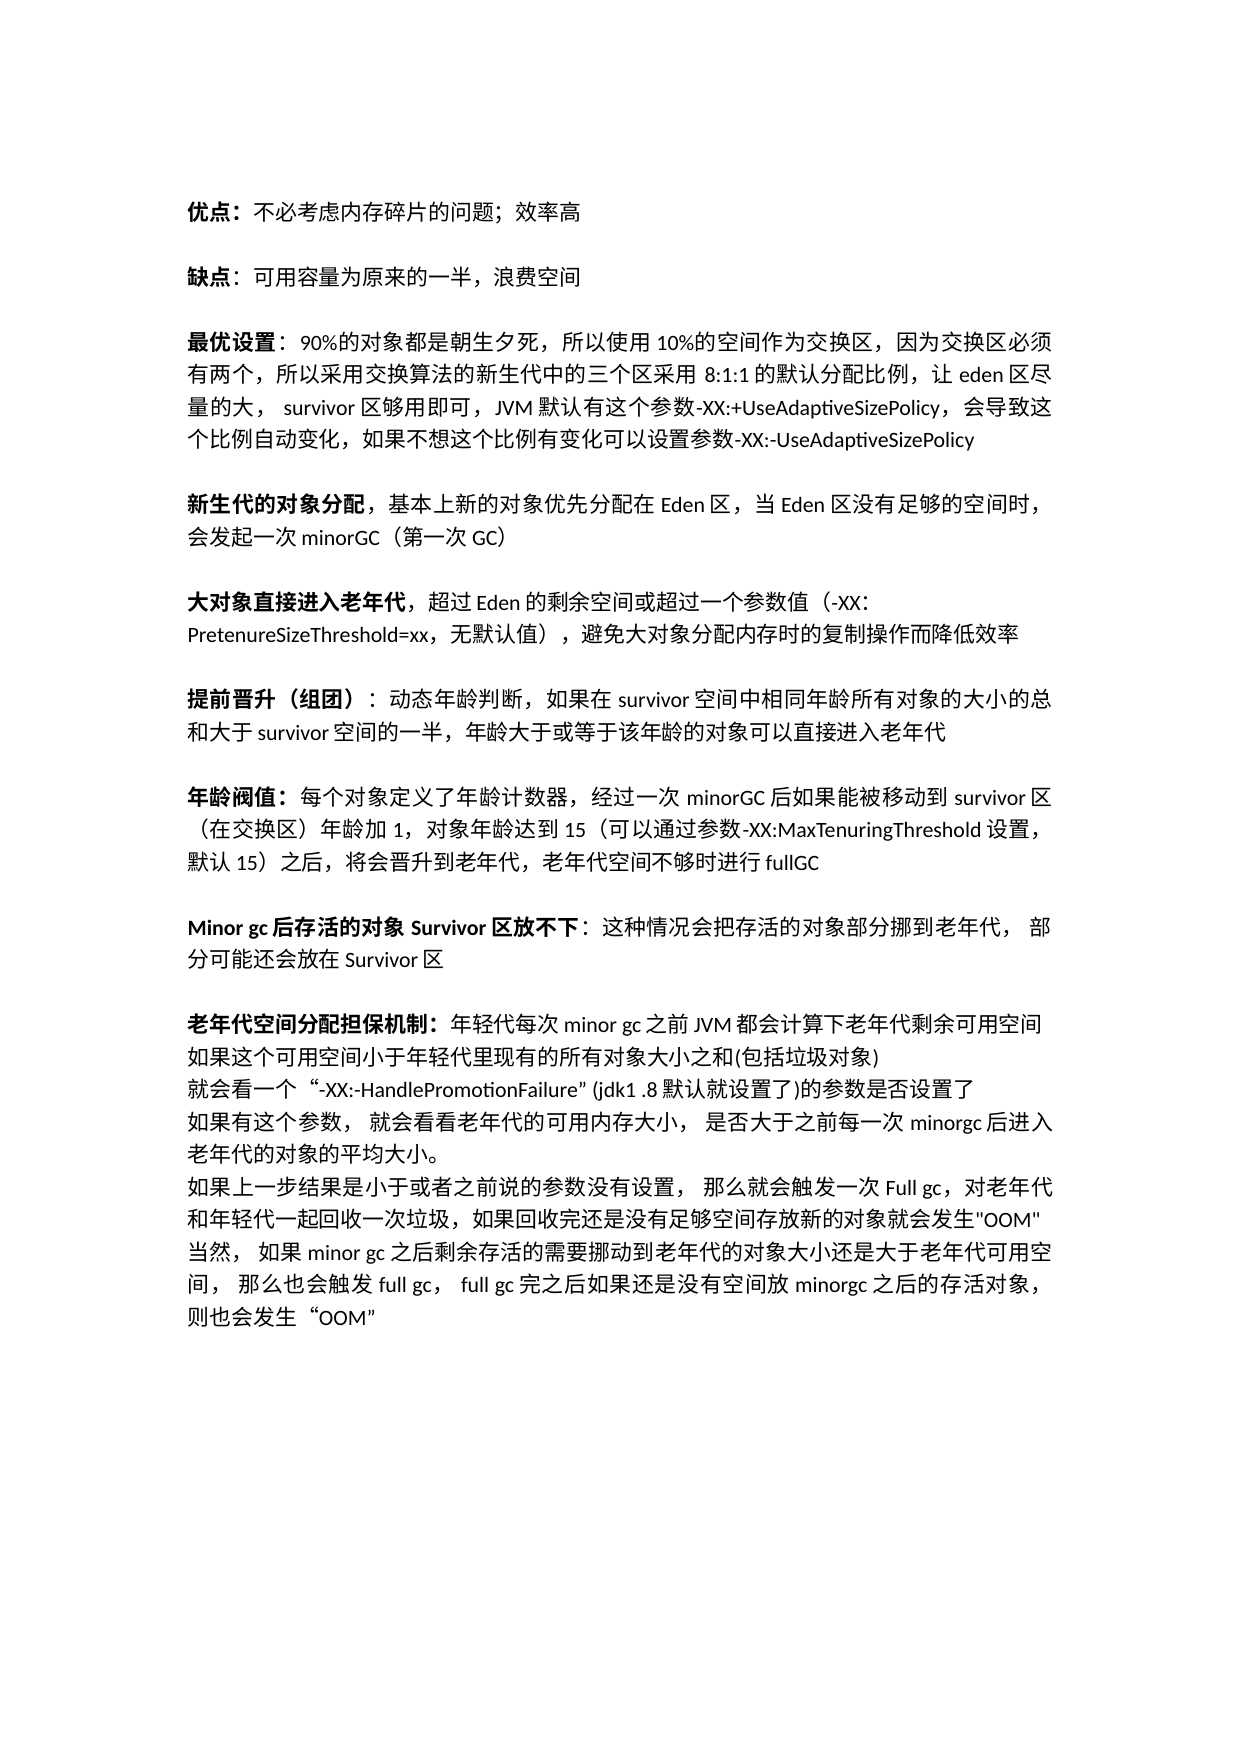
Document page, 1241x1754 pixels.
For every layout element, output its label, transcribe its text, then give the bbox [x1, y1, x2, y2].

text 大对象直接进入老年代，超过Eden的剩余空间或超过一个参数值（-XX： [187, 584, 1053, 617]
text 新生代的对象分配，基本上新的对象优先分配在Eden区，当Eden区没有足够的空间时，会发起一次minorGC（第一次GC） [187, 487, 1053, 552]
text 最优设置：90%的对象都是朝生夕死，所以使用10%的空间作为交换区，因为交换区必须有两个，所以采用交换算法的新生代中的三个区采用8:1:1的默认分配比例，让eden区尽量的大， survivor区够用即可，JVM默认有这个参数-XX:+UseAdaptiveSizePolicy，会导致这个比例自动变化，如果不想这个比例有变化可以设置参数-XX:-UseAdaptiveSizePolicy [187, 324, 1053, 454]
text PretenureSizeThreshold=xx，无默认值），避免大对象分配内存时的复制操作而降低效率 [187, 617, 1053, 649]
text 老年代空间分配担保机制：年轻代每次minor gc之前JVM都会计算下老年代剩余可用空间 如果这个可用空间小于年轻代里现有的所有对象大小之和(包括垃圾对象) 就会看一个“-XX:-HandlePromotionFailure” (jdk1 .8默认就设置了)的参数是否设置了 如果有这个参数， 就会看看老年代的可用内存大小， 是否大于之前每一次minorgc后进入老年代的对象的平均大小。 如果上一步结果是小于或者之前说的参数没有设置， 那么就会触发一次Full gc，对老年代和年轻代一起回收一次垃圾，如果回收完还是没有足够空间存放新的对象就会发生"OOM" 当然， 如果minor gc之后剩余存活的需要挪动到老年代的对象大小还是大于老年代可用空间， 那么也会触发full gc， full gc完之后如果还是没有空间放minorgc之后的存活对象， 则也会发生“OOM” [187, 1007, 1053, 1332]
text 缺点：可用容量为原来的一半，浪费空间 [187, 259, 1053, 292]
text 优点：不必考虑内存碎片的问题；效率高 [187, 194, 1053, 227]
text 提前晋升（组团）：动态年龄判断，如果在survivor空间中相同年龄所有对象的大小的总和大于survivor空间的一半，年龄大于或等于该年龄的对象可以直接进入老年代 [187, 682, 1053, 747]
text 年龄阀值：每个对象定义了年龄计数器，经过一次minorGC后如果能被移动到survivor区（在交换区）年龄加1，对象年龄达到15（可以通过参数-XX:MaxTenuringThreshold设置，默认15）之后，将会晋升到老年代，老年代空间不够时进行fullGC [187, 779, 1053, 877]
text Minor gc后存活的对象Survivor区放不下：这种情况会把存活的对象部分挪到老年代， 部分可能还会放在Survivor区 [187, 909, 1053, 974]
